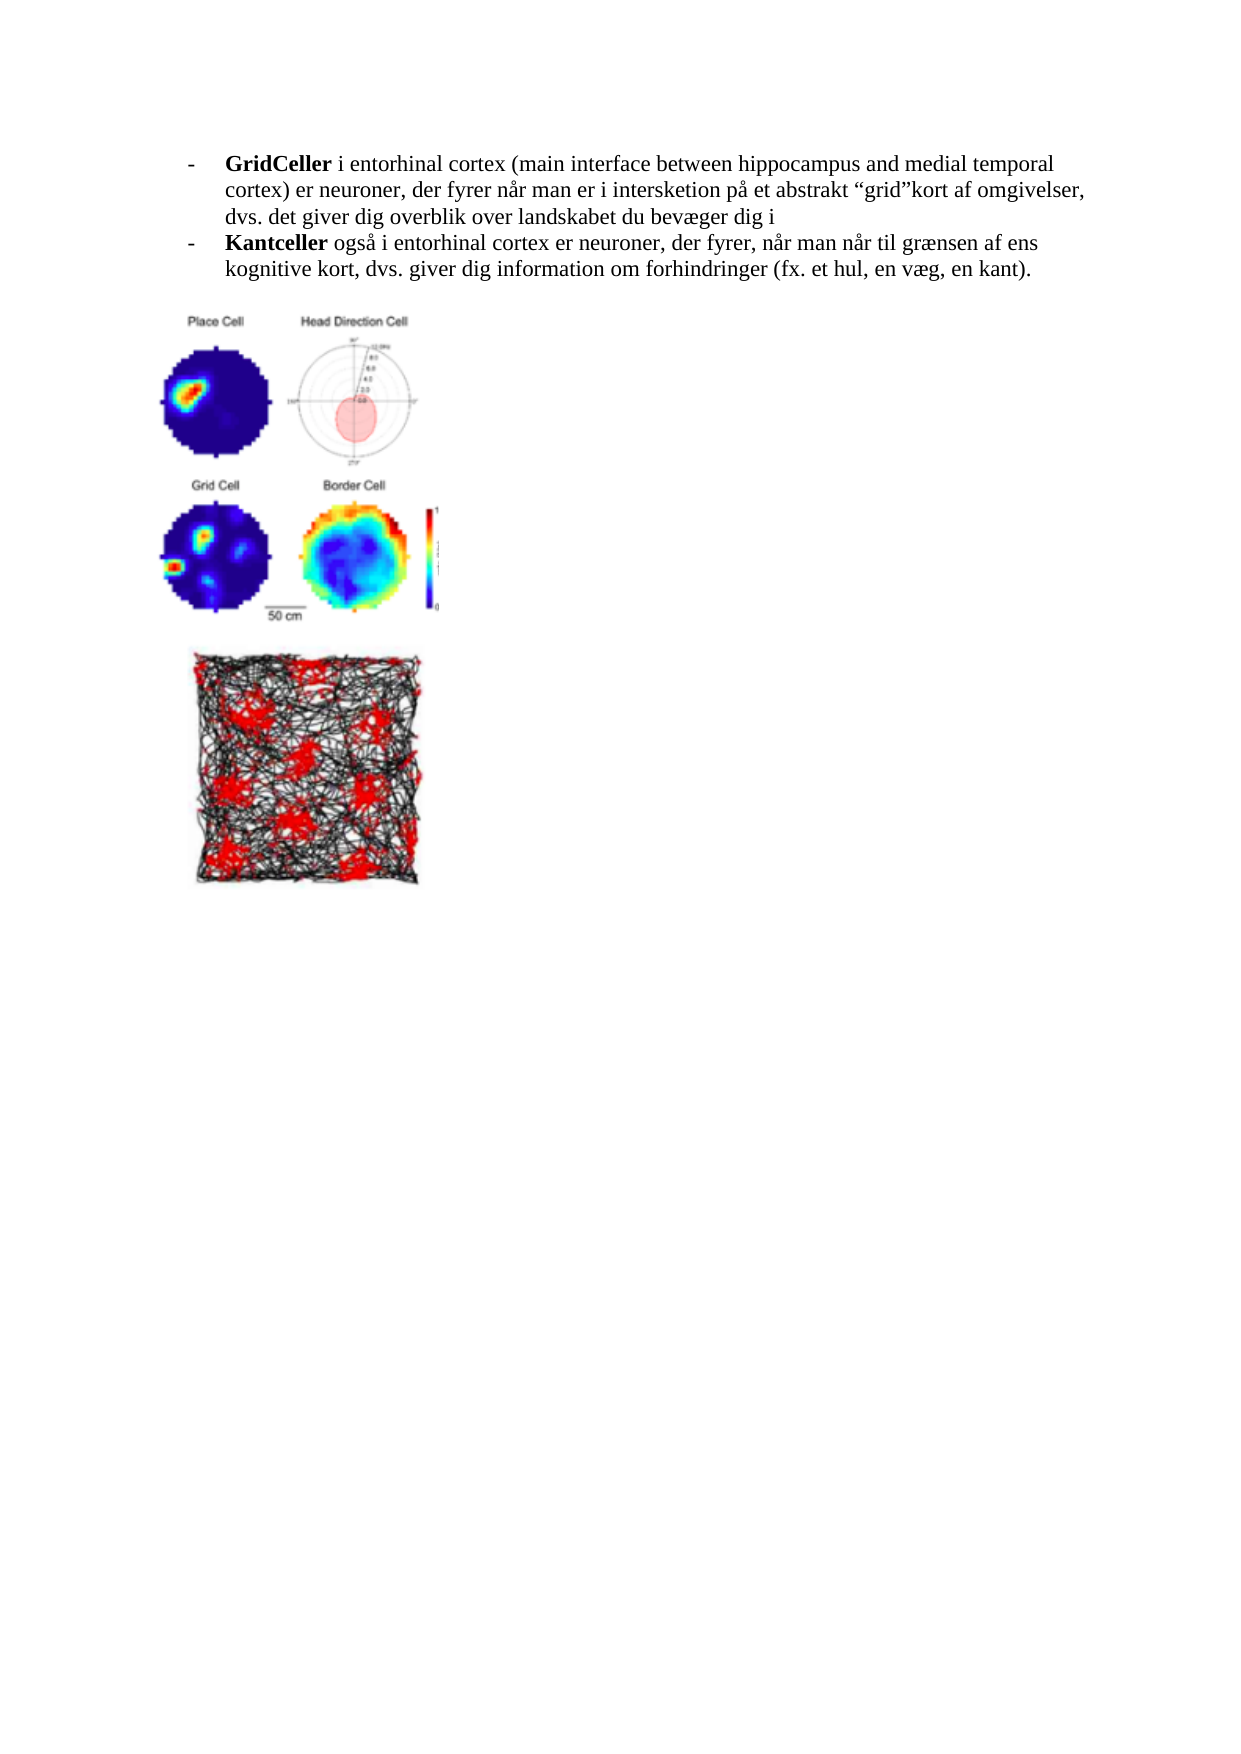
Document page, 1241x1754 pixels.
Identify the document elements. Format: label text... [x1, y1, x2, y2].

list Kantceller også i entorhinal cortex er neuroner, der fyrer, når man når til grænsen af ens kognitive kort, dvs. giver dig information om forhindringer (fx. et hul, en væg, en kant). [187, 229, 1090, 282]
list GridCeller i entorhinal cortex (main interface between hippocampus and medial temporal cortex) er neuroner, der fyrer når man er i intersketion på et abstrakt “grid”kort af omgivelser, dvs. det giver dig overblik over landskabet du bevæger dig i [187, 150, 1090, 229]
picture [150, 306, 439, 899]
